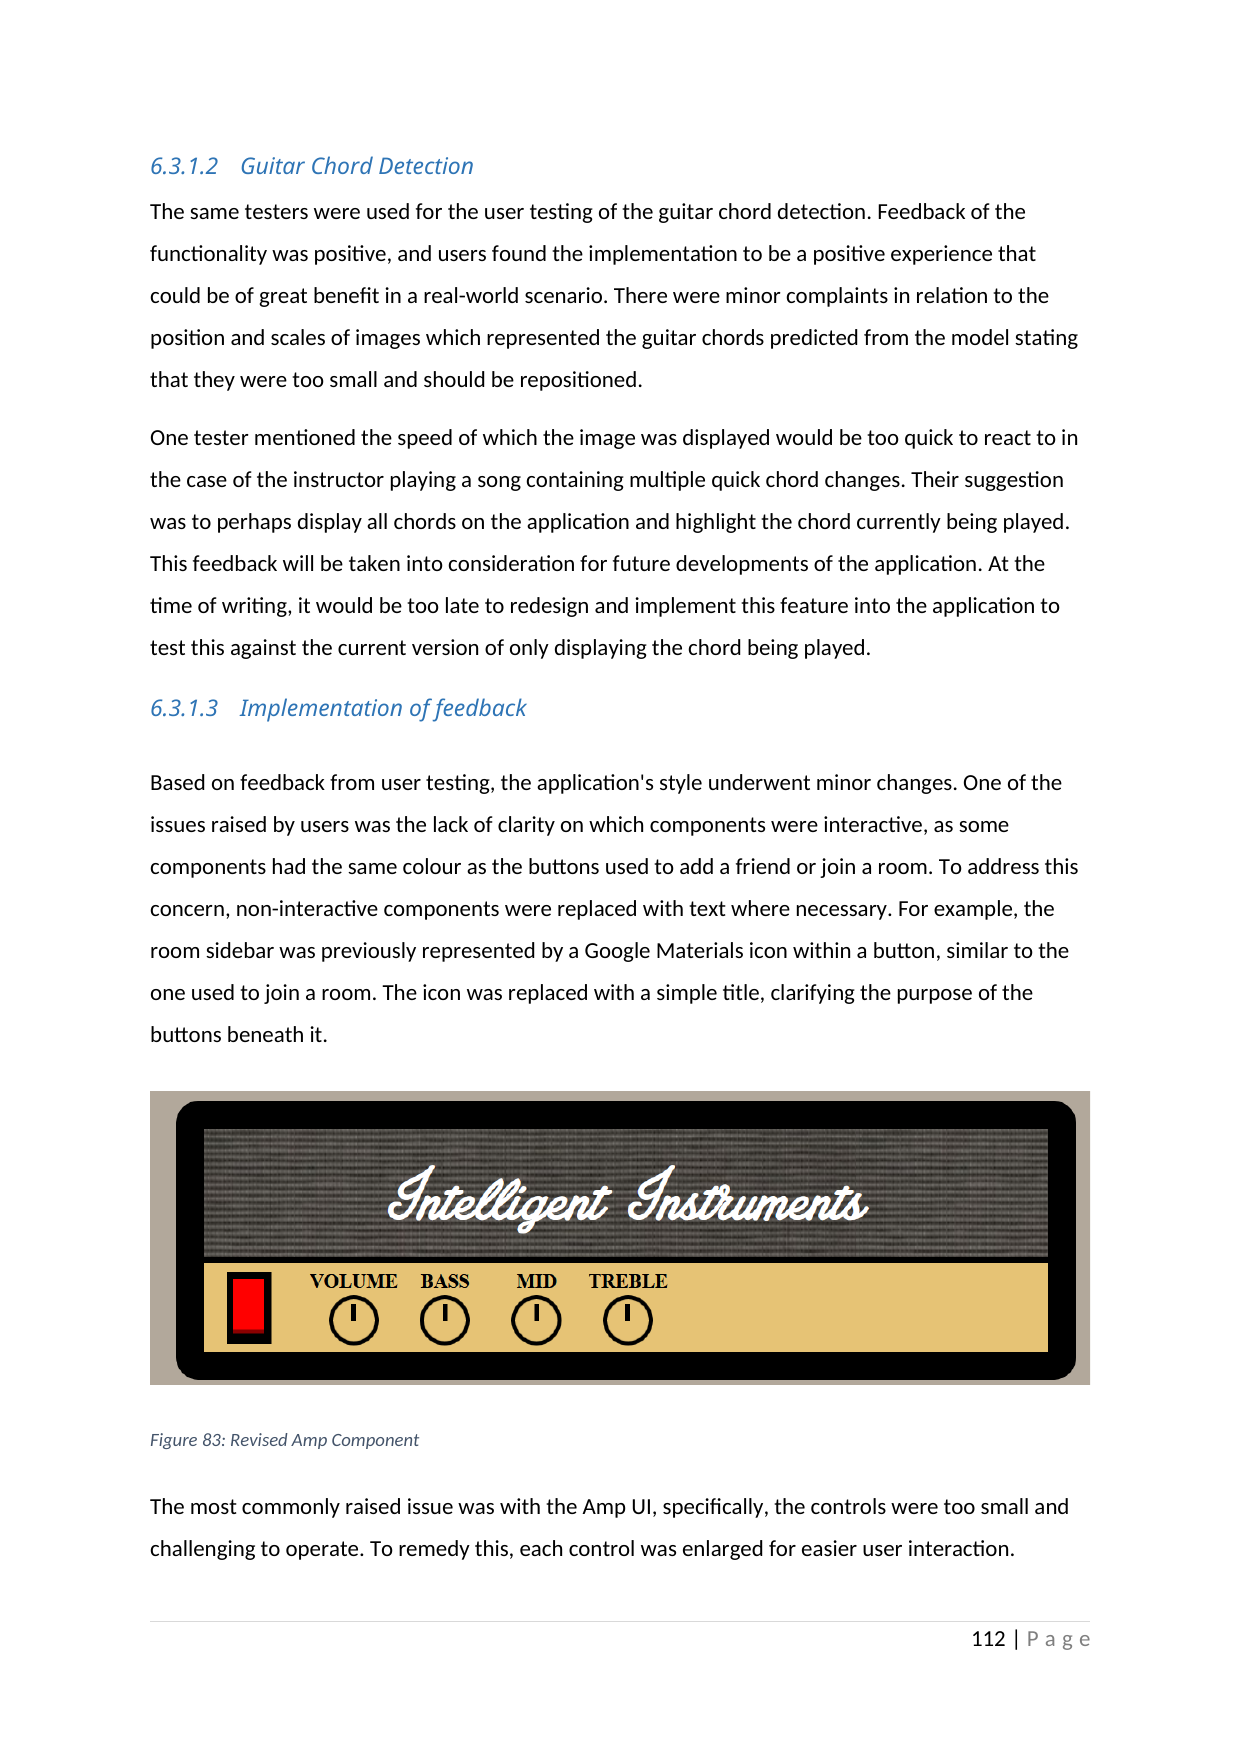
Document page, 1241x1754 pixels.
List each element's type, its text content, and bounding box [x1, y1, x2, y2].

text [150, 1492, 1090, 1562]
text Based on feedback from user testing, the application's style underwent minor changes. One of the issues raised by users was the lack of clarity on which components were interactive, as some components had the same colour as the buttons used to add a friend or join a room. To address this concern, non-interactive components were replaced with text where necessary. For example, the room sidebar was previously represented by a Google Materials icon within a button, similar to the one used to join a room. The icon was replaced with a simple title, clarifying the purpose of the buttons beneath it. [150, 768, 1090, 1048]
subtitle Implementation of feedback [150, 692, 1090, 723]
text One tester mentioned the speed of which the image was displayed would be too quick to react to in the case of the instructor playing a song containing multiple quick chord changes. Their suggestion was to perhaps display all chords on the application and highlight the chord currently being played. This feedback will be taken into consideration for future developments of the application. At the time of writing, it would be too late to redesign and implement this feature into the application to test this against the current version of only displaying the chord being played. [150, 423, 1090, 661]
picture [150, 1091, 1091, 1385]
subtitle Guitar Chord Detection [150, 150, 1090, 181]
text Figure 83: Revised Amp Component [150, 1428, 1090, 1451]
text The same testers were used for the user testing of the guitar chord detection. Feedback of the functionality was positive, and users found the implementation to be a positive experience that could be of great benefit in a real-world scenario. There were minor complaints in relation to the position and scales of images which represented the guitar chords predicted from the model stating that they were too small and should be repositioned. [150, 197, 1090, 393]
